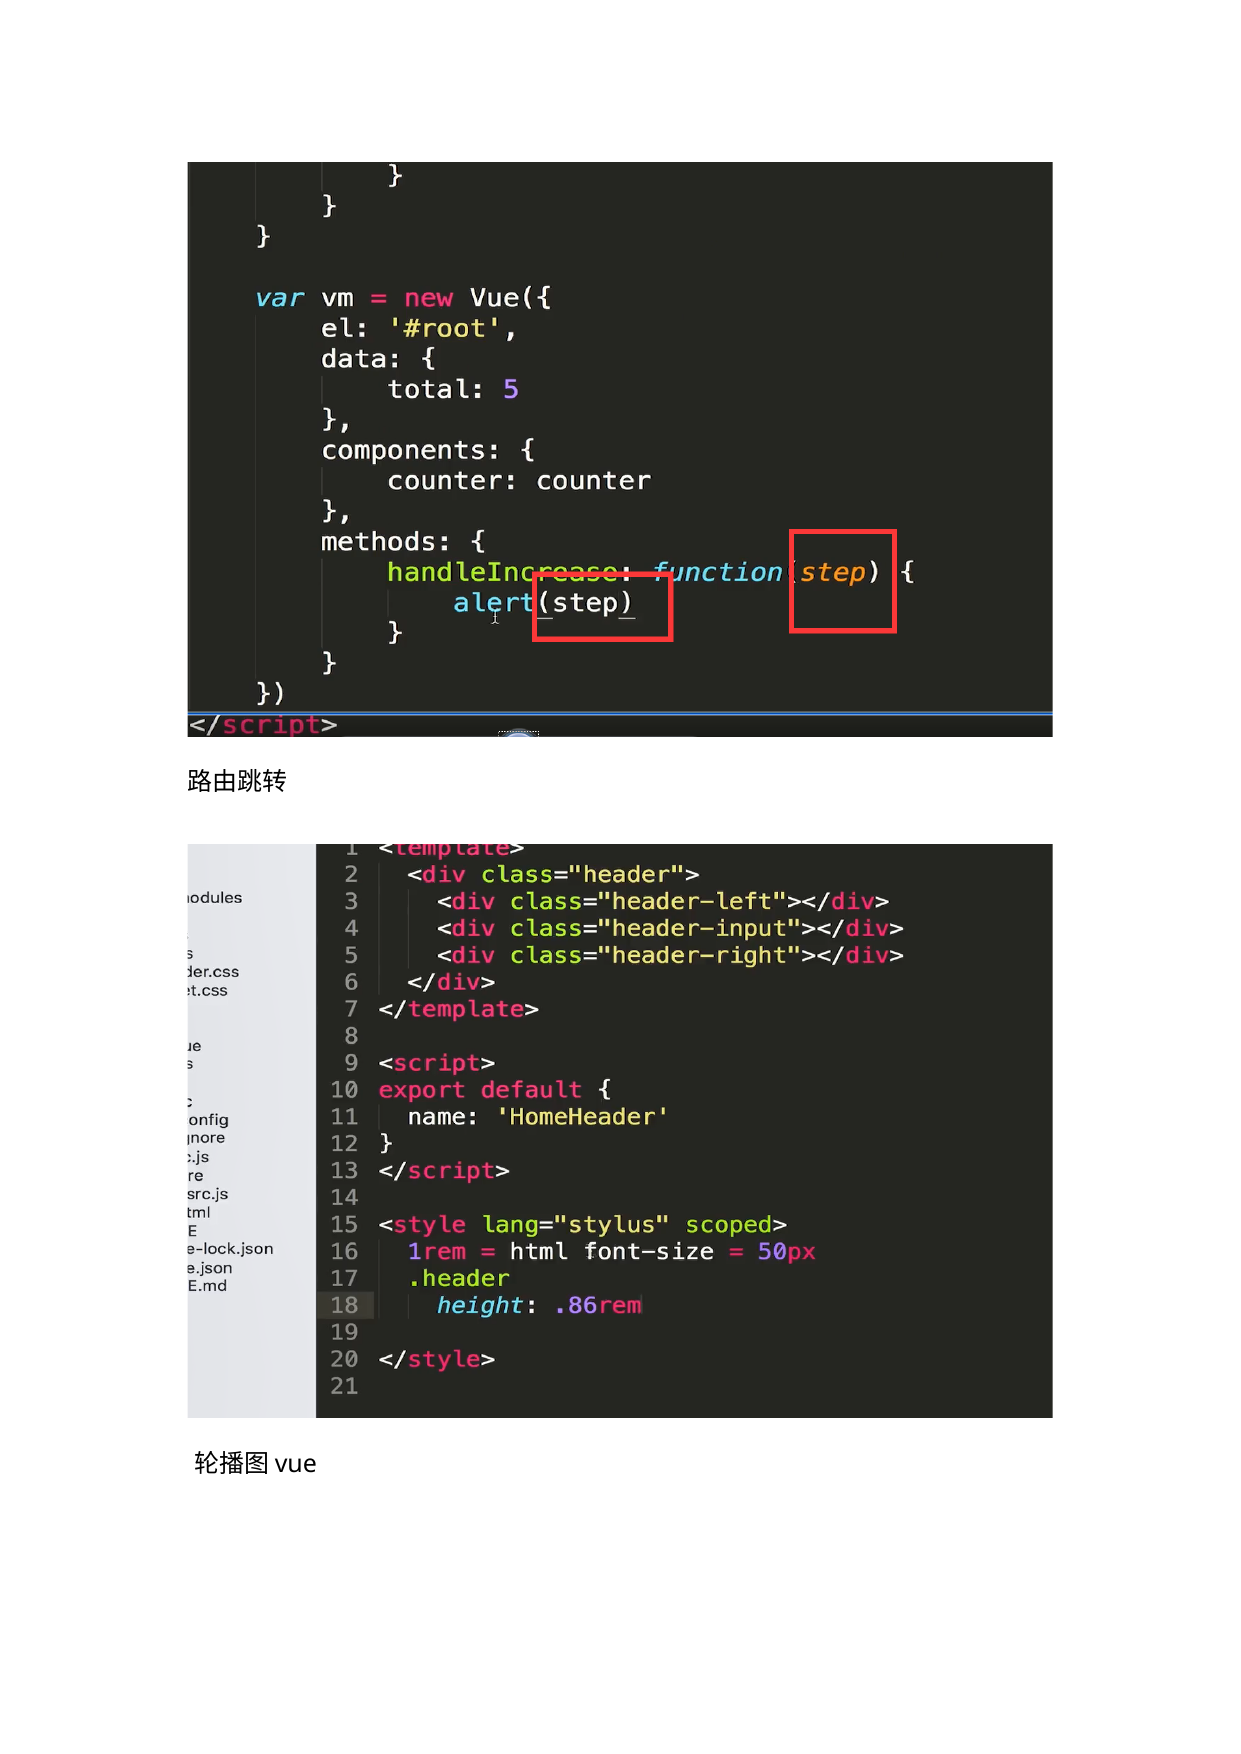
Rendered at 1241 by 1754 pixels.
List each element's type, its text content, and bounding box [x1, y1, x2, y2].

text 路由跳转 [187, 747, 1053, 812]
text 轮播图 vue [187, 1429, 1053, 1494]
picture [187, 162, 1053, 737]
picture [187, 844, 1053, 1418]
